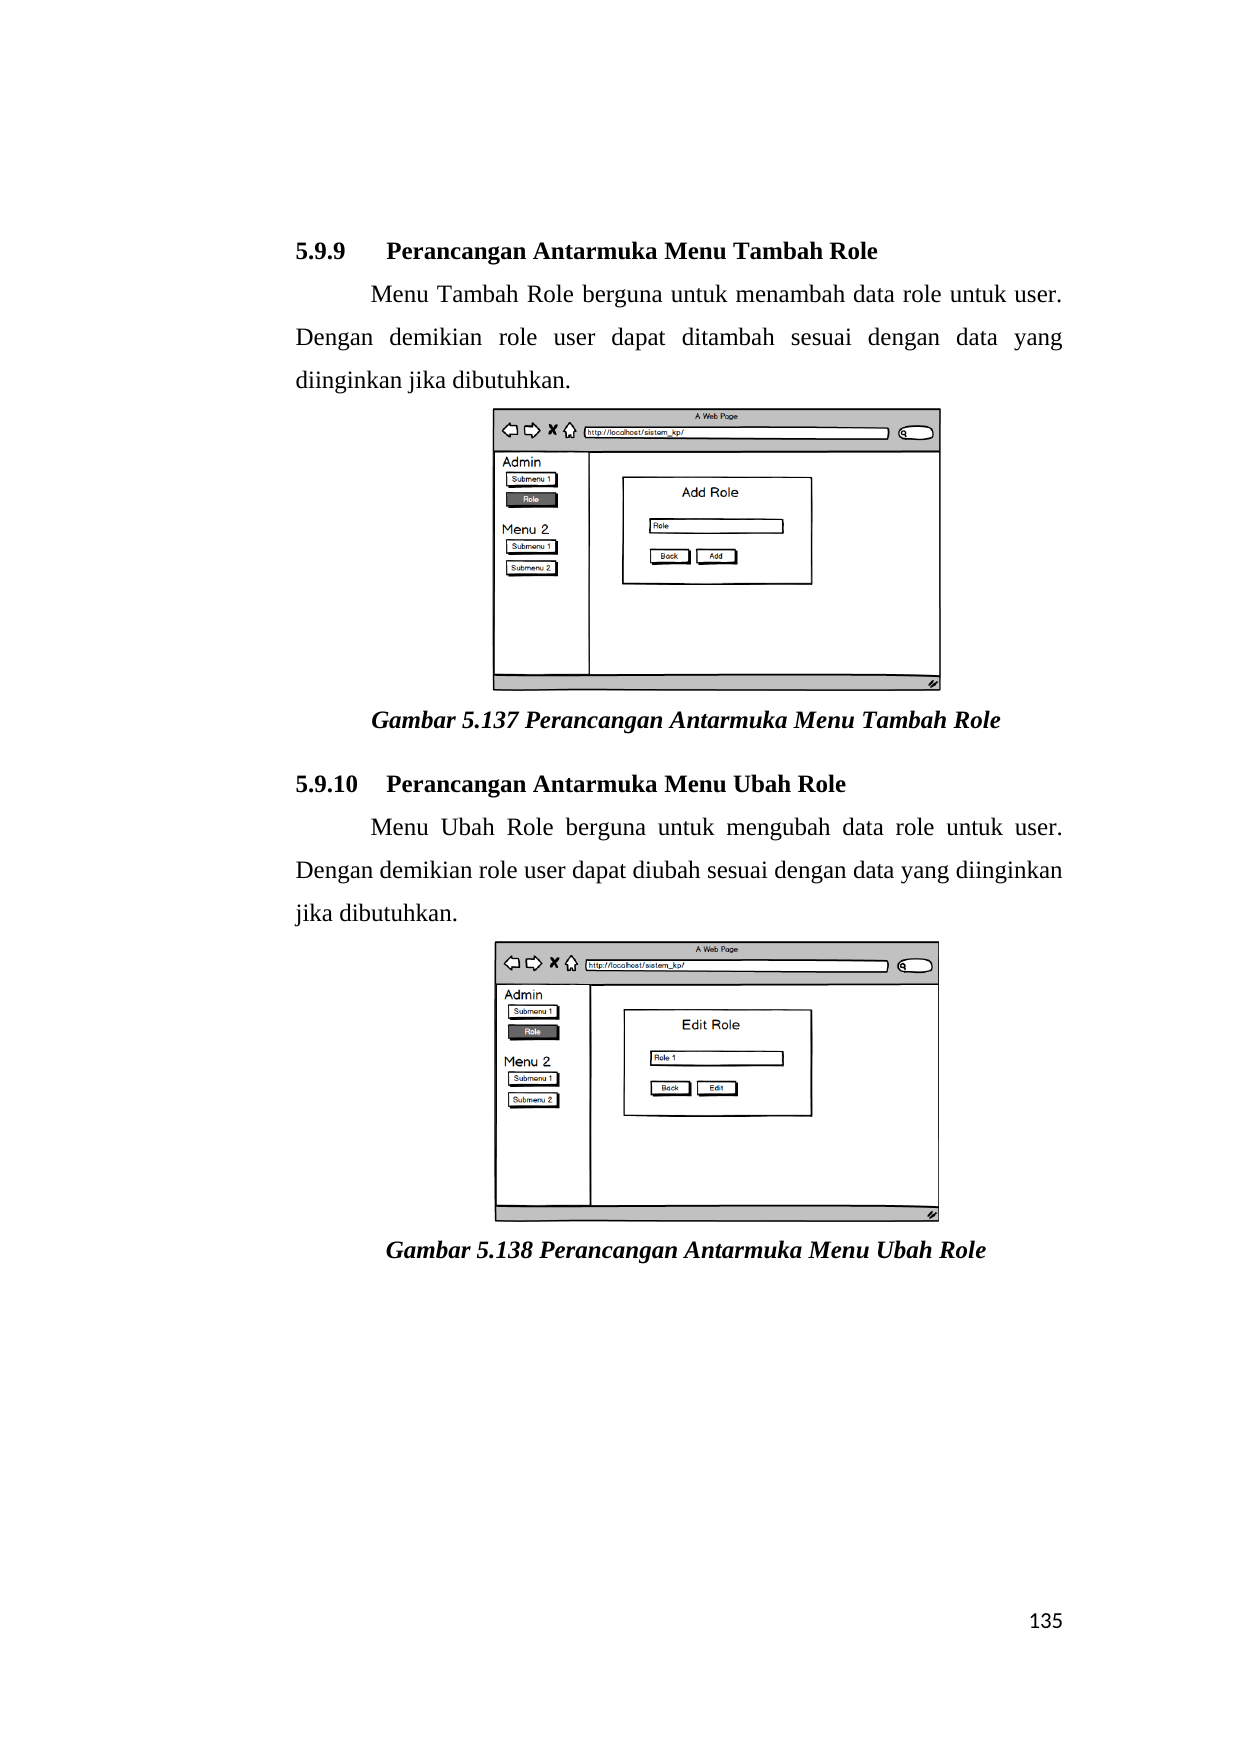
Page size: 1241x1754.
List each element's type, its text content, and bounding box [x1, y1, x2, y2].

text Gambar 5.137 Perancangan Antarmuka Menu Tambah Role [311, 705, 1063, 734]
subtitle Perancangan Antarmuka Menu Ubah Role [295, 769, 1063, 798]
picture [494, 941, 939, 1222]
subtitle Perancangan Antarmuka Menu Tambah Role [295, 236, 1063, 265]
text Gambar 5.138 Perancangan Antarmuka Menu Ubah Role [311, 1235, 1063, 1264]
text Menu Tambah Role berguna untuk menambah data role untuk user. Dengan demikian role user dapat ditambah sesuai dengan data yang diinginkan jika dibutuhkan. [295, 279, 1063, 394]
text Menu Ubah Role berguna untuk mengubah data role untuk user. Dengan demikian role user dapat diubah sesuai dengan data yang diinginkan jika dibutuhkan. [295, 812, 1063, 927]
picture [492, 408, 941, 691]
